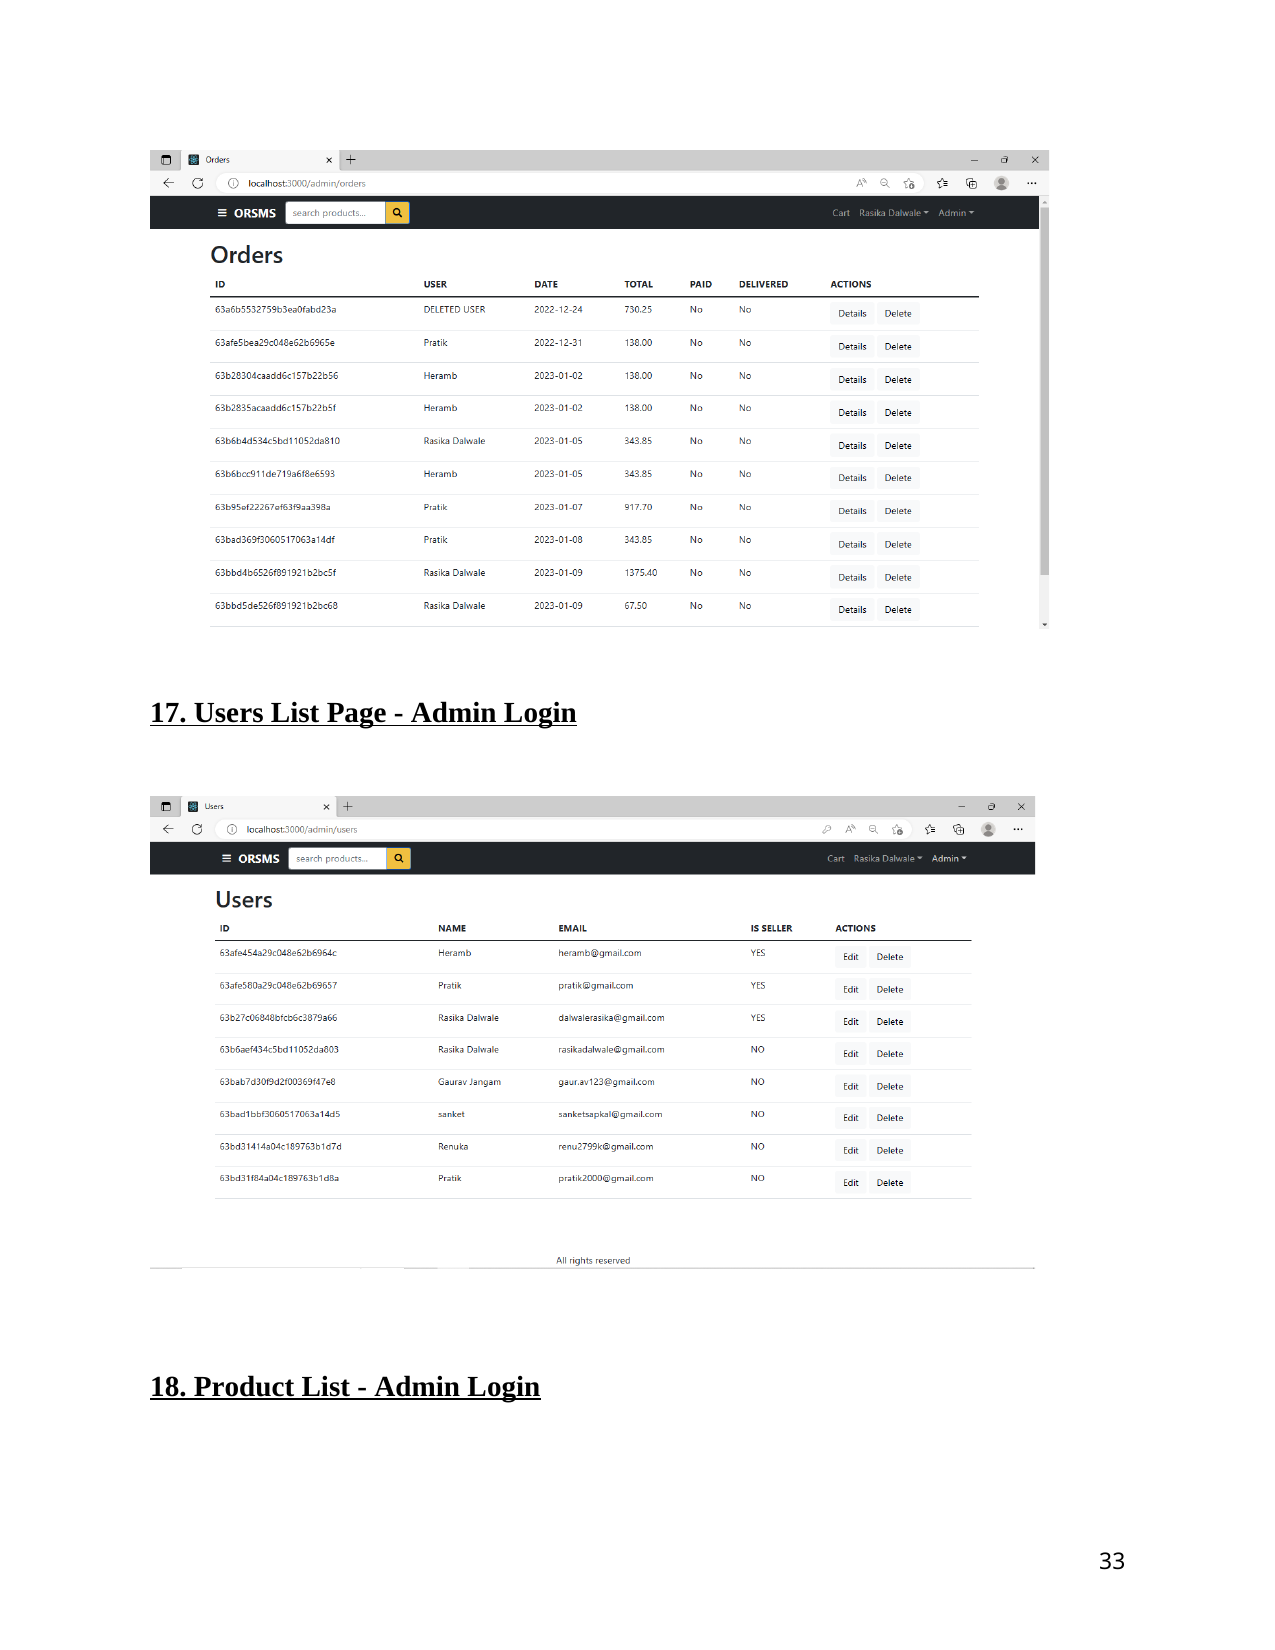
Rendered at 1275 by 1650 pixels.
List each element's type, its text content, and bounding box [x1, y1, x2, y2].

picture [150, 796, 1036, 1269]
text 18. Product List - Admin Login [150, 1369, 1125, 1403]
text 17. Users List Page - Admin Login [150, 696, 1125, 729]
picture [150, 150, 1050, 629]
